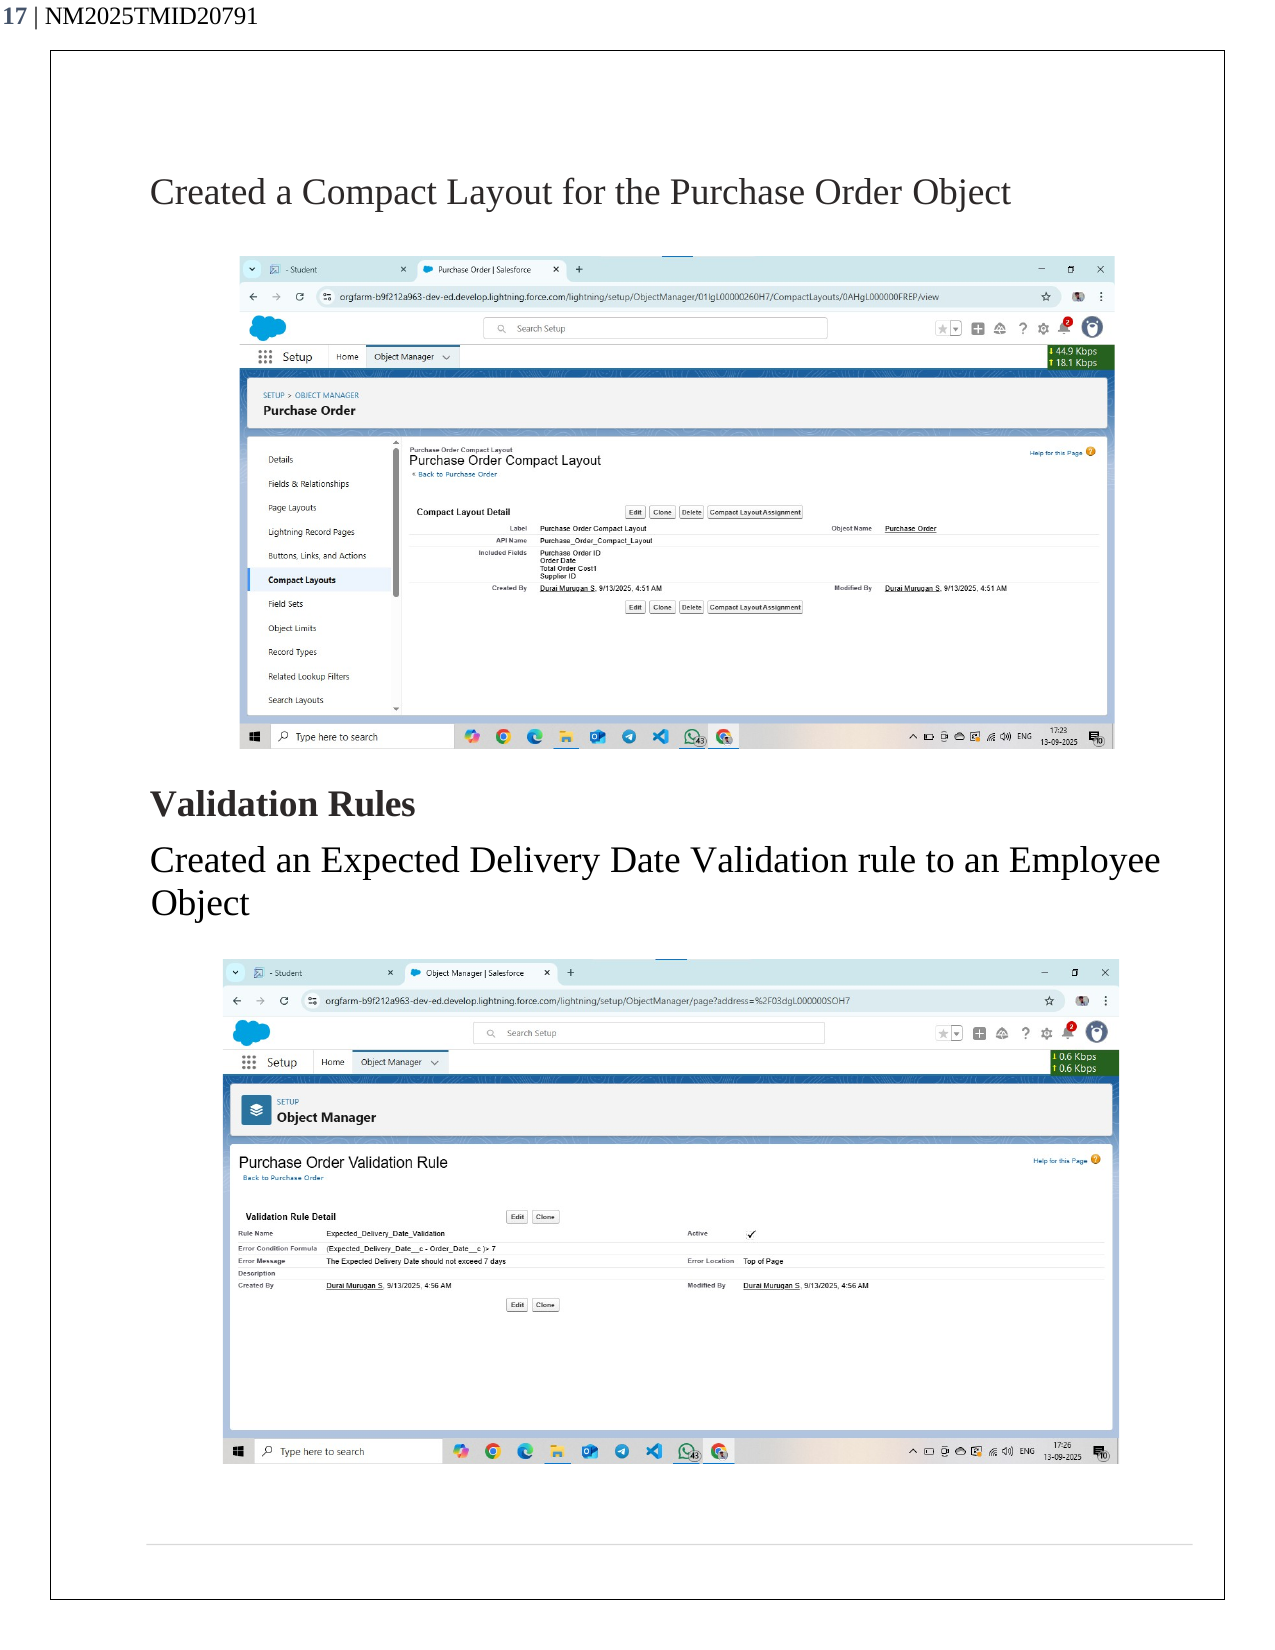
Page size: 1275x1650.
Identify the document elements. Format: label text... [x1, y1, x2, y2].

picture [239, 256, 1115, 287]
text Created a Compact Layout for the Purchase Order Object [149, 169, 1200, 212]
picture [222, 959, 1120, 1464]
subtitle Validation Rules [149, 287, 1200, 824]
text Created an Expected Delivery Date Validation rule to an Employee Object [149, 839, 1200, 923]
